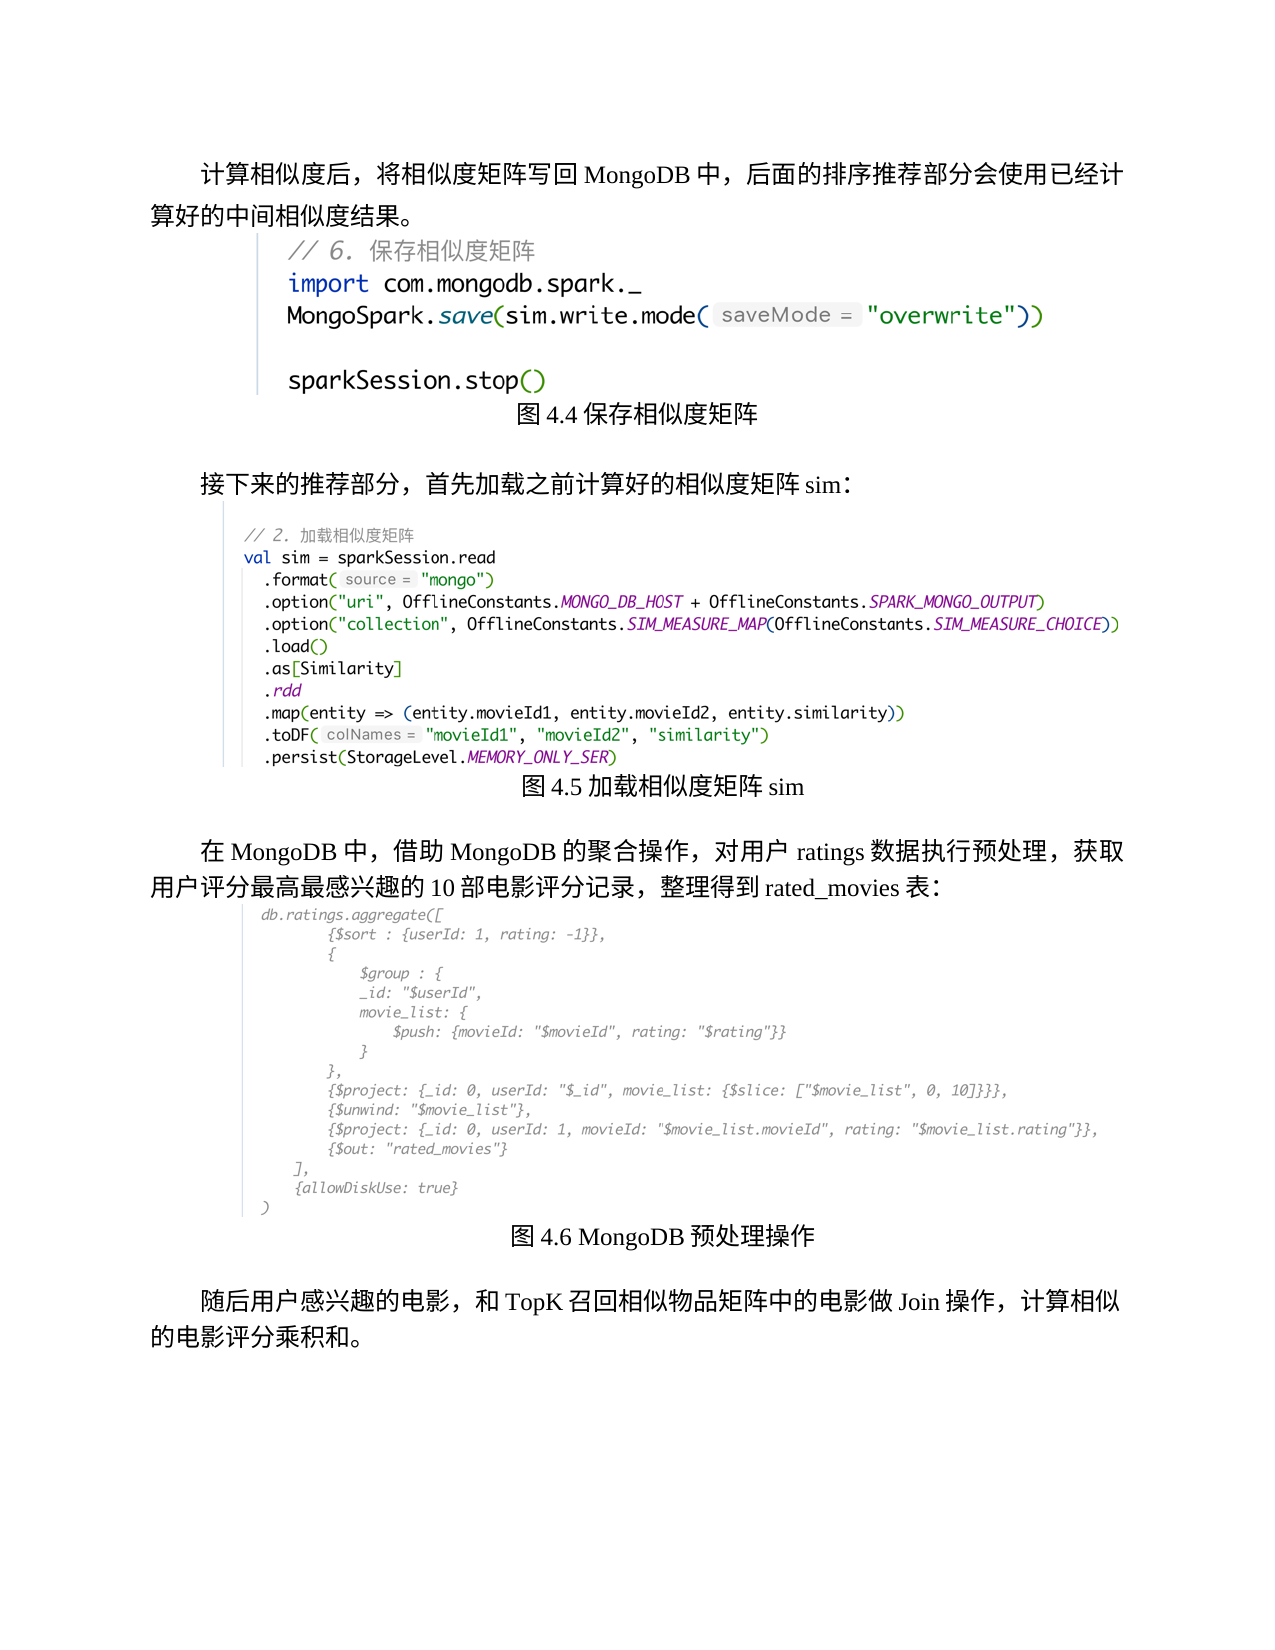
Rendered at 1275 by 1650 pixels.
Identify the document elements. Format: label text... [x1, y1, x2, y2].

picture [227, 904, 1098, 1217]
picture [232, 233, 1043, 395]
text 图4.5 加载相似度矩阵sim [150, 767, 1125, 803]
text 随后用户感兴趣的电影，和TopK召回相似物品矩阵中的电影做Join操作，计算相似的电影评分乘积和。 [150, 1281, 1125, 1354]
text 图4.6 MongoDB预处理操作 [150, 1216, 1125, 1252]
picture [206, 501, 1119, 767]
text 接下来的推荐部分，首先加载之前计算好的相似度矩阵sim： [150, 460, 1125, 502]
text 计算相似度后，将相似度矩阵写回MongoDB中，后面的排序推荐部分会使用已经计算好的中间相似度结果。 [150, 150, 1125, 233]
text 在MongoDB中，借助MongoDB的聚合操作，对用户ratings数据执行预处理，获取用户评分最高最感兴趣的10部电影评分记录，整理得到rated_movies表： [150, 832, 1125, 904]
text 图4.4 保存相似度矩阵 [150, 395, 1125, 431]
